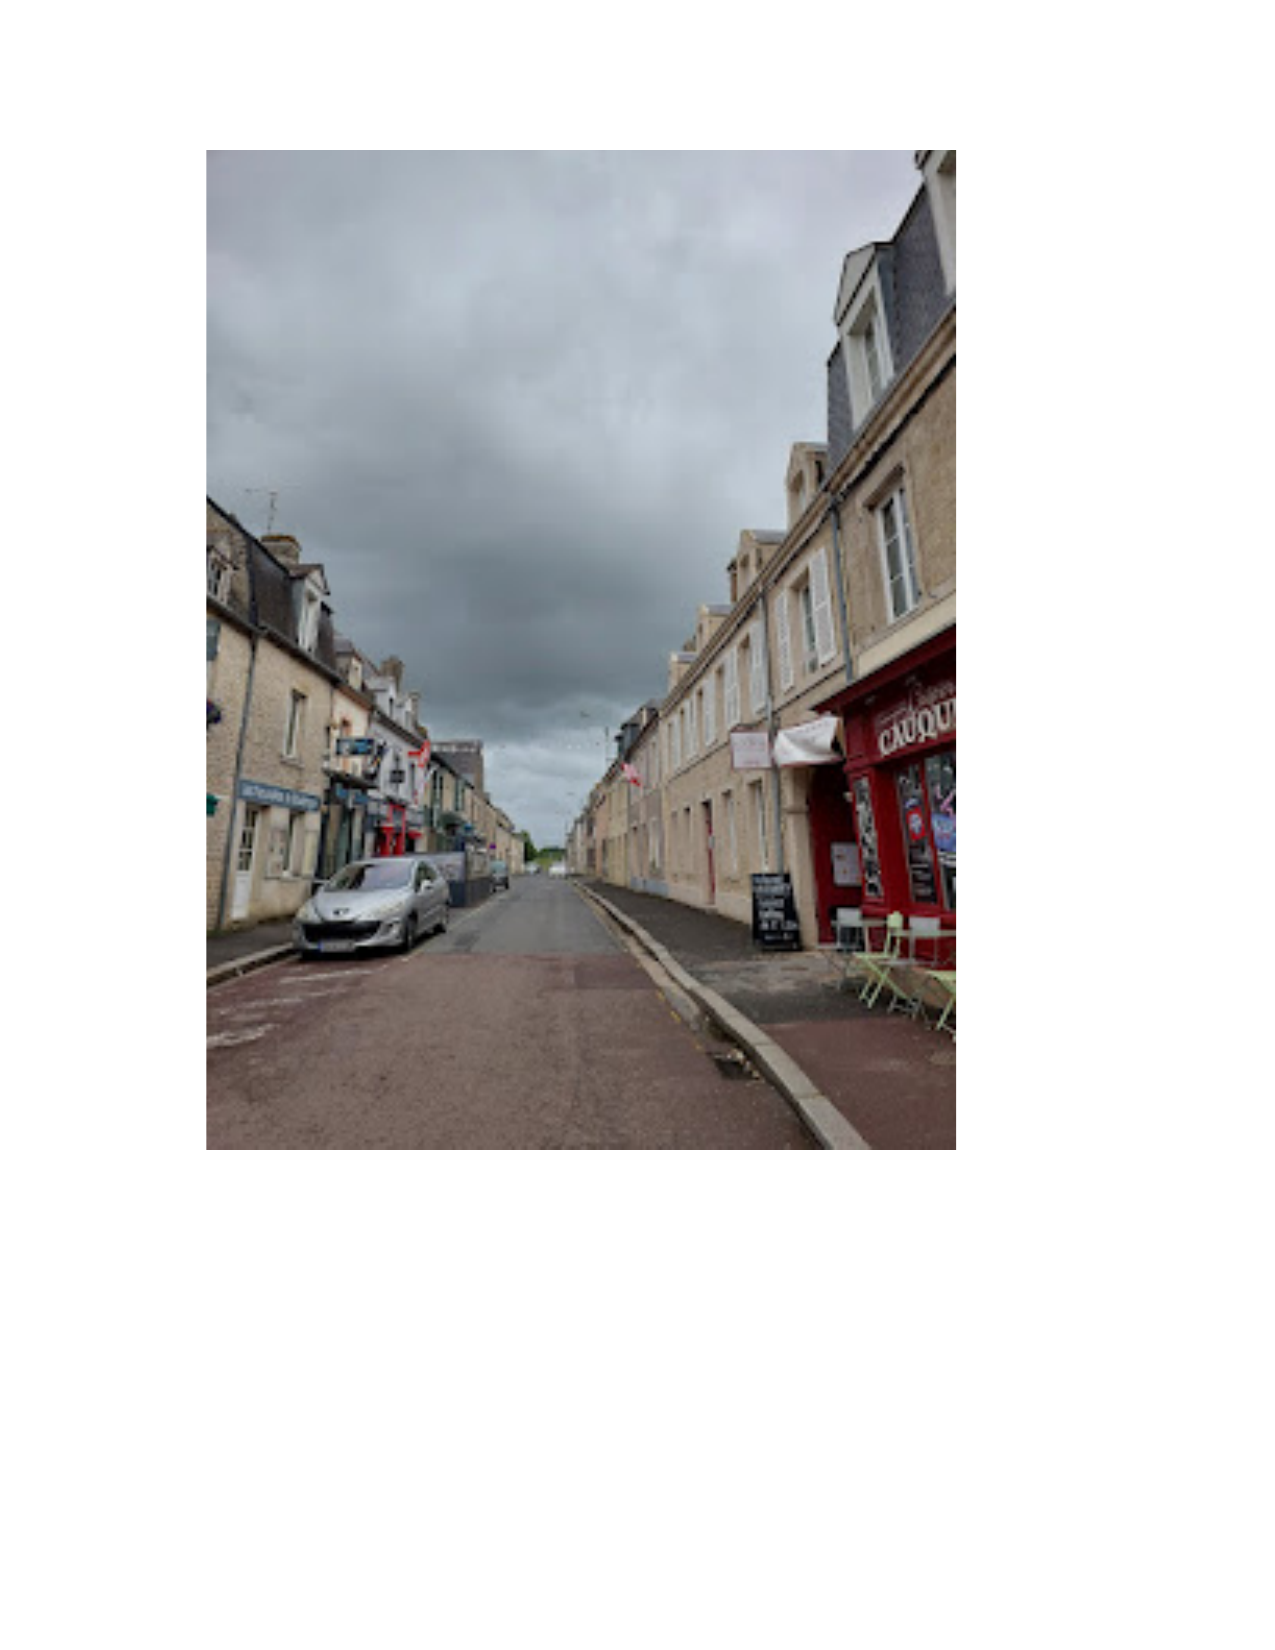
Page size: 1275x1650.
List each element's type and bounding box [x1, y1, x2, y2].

picture [206, 150, 957, 1150]
